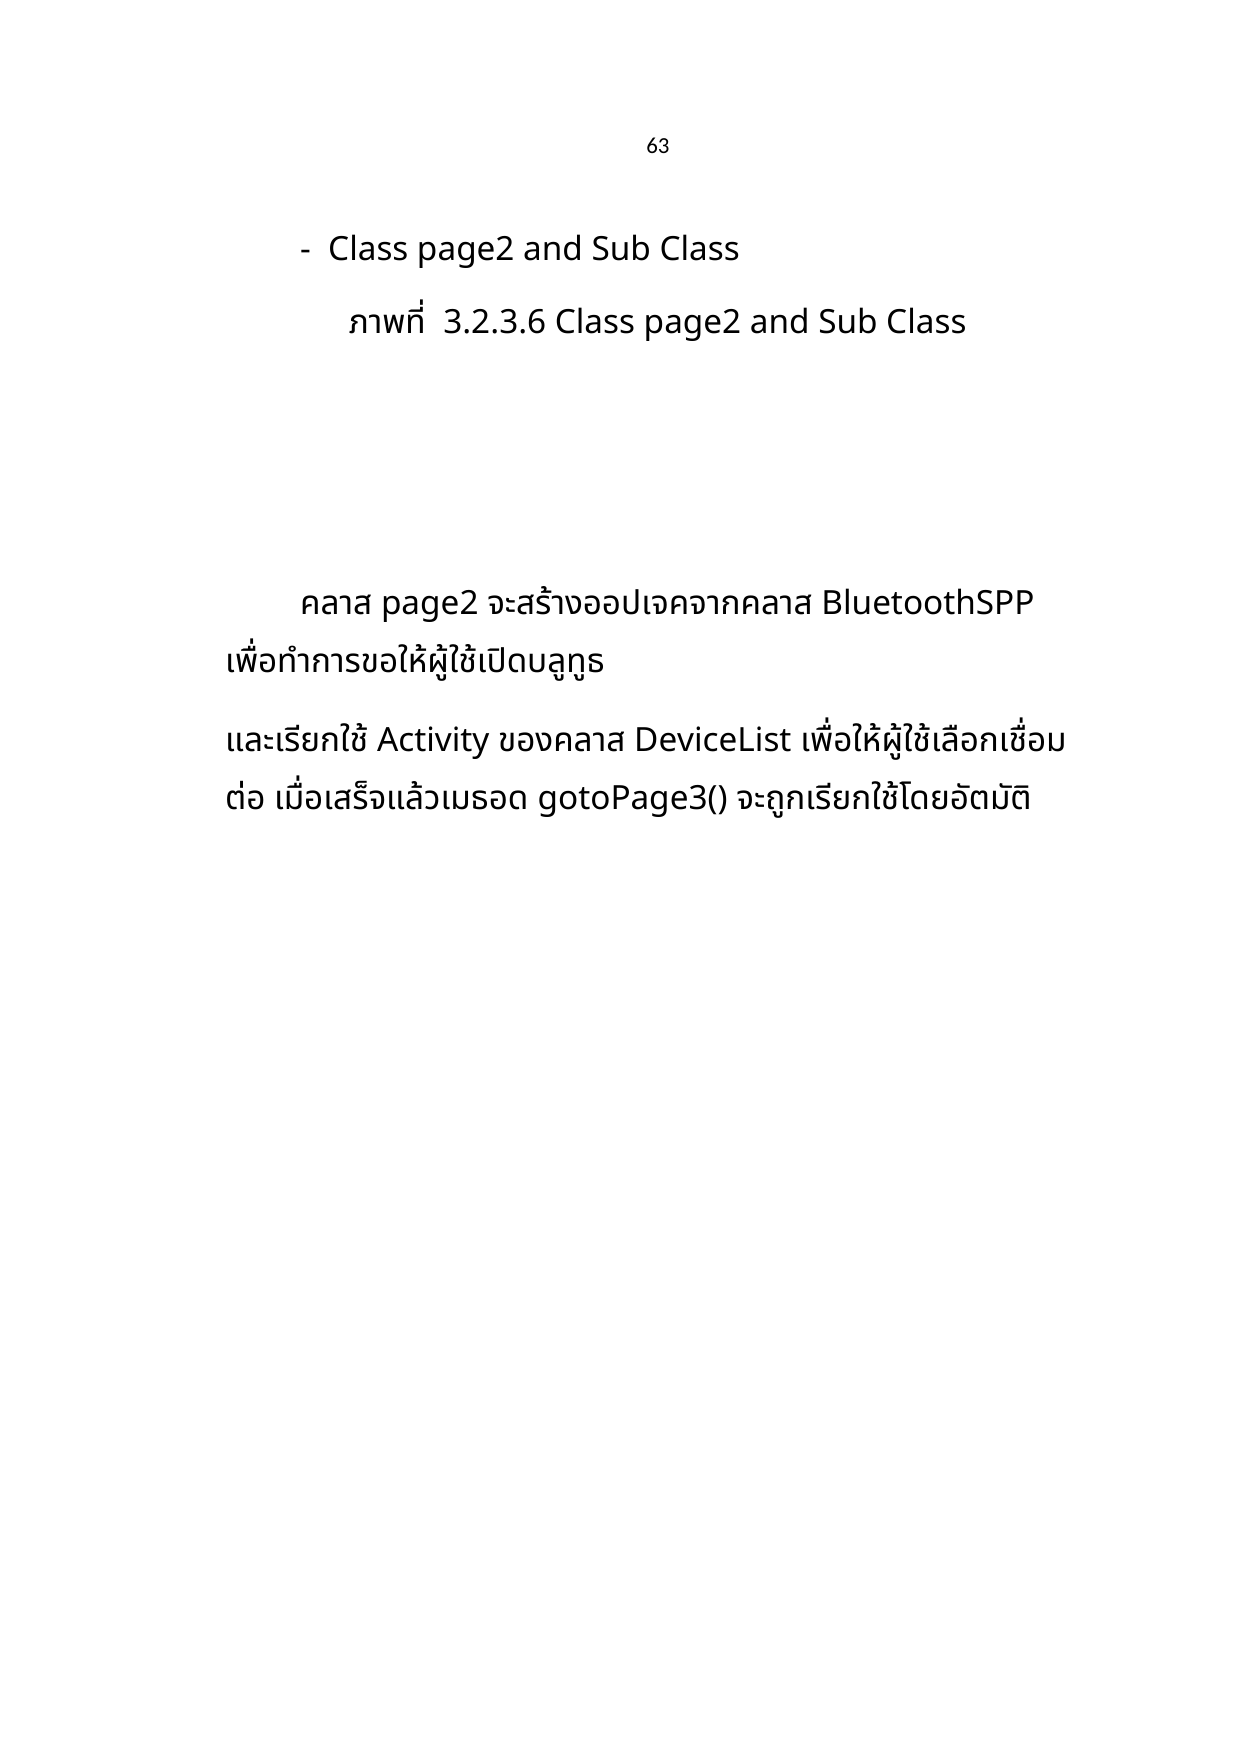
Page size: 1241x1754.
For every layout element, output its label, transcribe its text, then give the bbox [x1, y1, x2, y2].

text - Class page2 and Sub Class [225, 225, 1090, 270]
text ภาพที่ 3.2.3.6 Class page2 and Sub Class [225, 298, 1090, 349]
text และเรียกใช้ Activity ของคลาส DeviceList เพื่อให้ผู้ใช้เลือกเชื่อมต่อ เมื่อเสร็จแล้วเมธอด gotoPage3() จะถูกเรียกใช้โดยอัตมัติ [225, 716, 1090, 824]
text คลาส page2 จะสร้างออปเจคจากคลาส BluetoothSPP เพื่อทำการขอให้ผู้ใช้เปิดบลูทูธ [225, 579, 1090, 687]
